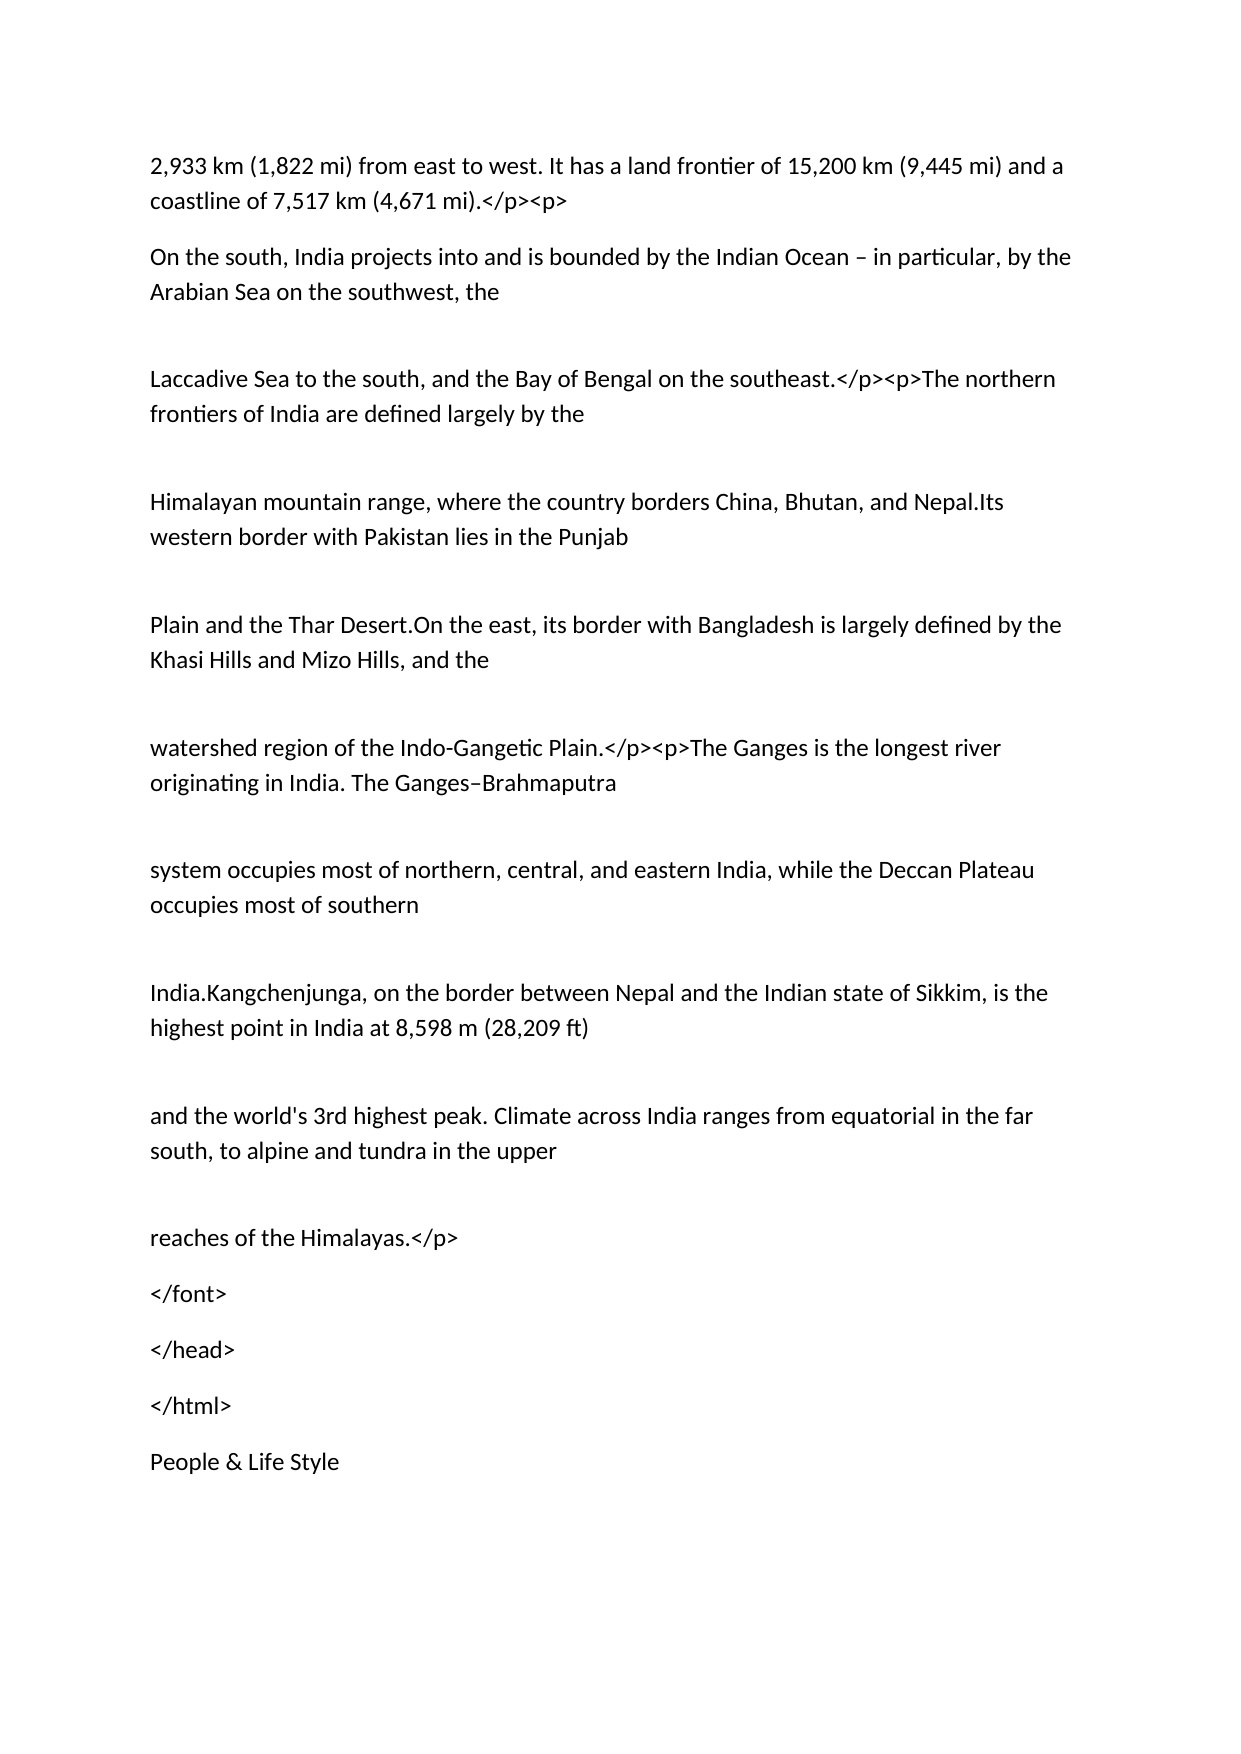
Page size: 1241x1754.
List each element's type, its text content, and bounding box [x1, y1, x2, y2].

text On the south, India projects into and is bounded by the Indian Ocean – in particular, by the Arabian Sea on the southwest, the [150, 241, 1090, 338]
text People & Life Style [150, 1446, 1090, 1476]
text system occupies most of northern, central, and eastern India, while the Deccan Plateau occupies most of southern [150, 854, 1090, 952]
text Plain and the Thar Desert.On the east, its border with Bangladesh is largely defined by the Khasi Hills and Mizo Hills, and the [150, 609, 1090, 707]
text Laccadive Sea to the south, and the Bay of Bengal on the southeast.</p><p>The northern frontiers of India are defined largely by the [150, 363, 1090, 461]
text reaches of the Himalayas.</p> [150, 1222, 1090, 1253]
text </font> [150, 1278, 1090, 1309]
text watershed region of the Indo-Gangetic Plain.</p><p>The Ganges is the longest river originating in India. The Ganges–Brahmaputra [150, 732, 1090, 829]
text India.Kangchenjunga, on the border between Nepal and the Indian state of Sikkim, is the highest point in India at 8,598 m (28,209 ft) [150, 977, 1090, 1075]
text Himalayan mountain range, where the country borders China, Bhutan, and Nepal.Its western border with Pakistan lies in the Punjab [150, 486, 1090, 584]
text </html> [150, 1390, 1090, 1421]
text and the world's 3rd highest peak. Climate across India ranges from equatorial in the far south, to alpine and tundra in the upper [150, 1100, 1090, 1197]
text </head> [150, 1334, 1090, 1365]
text 2,933 km (1,822 mi) from east to west. It has a land frontier of 15,200 km (9,445 mi) and a coastline of 7,517 km (4,671 mi).</p><p> [150, 150, 1090, 216]
